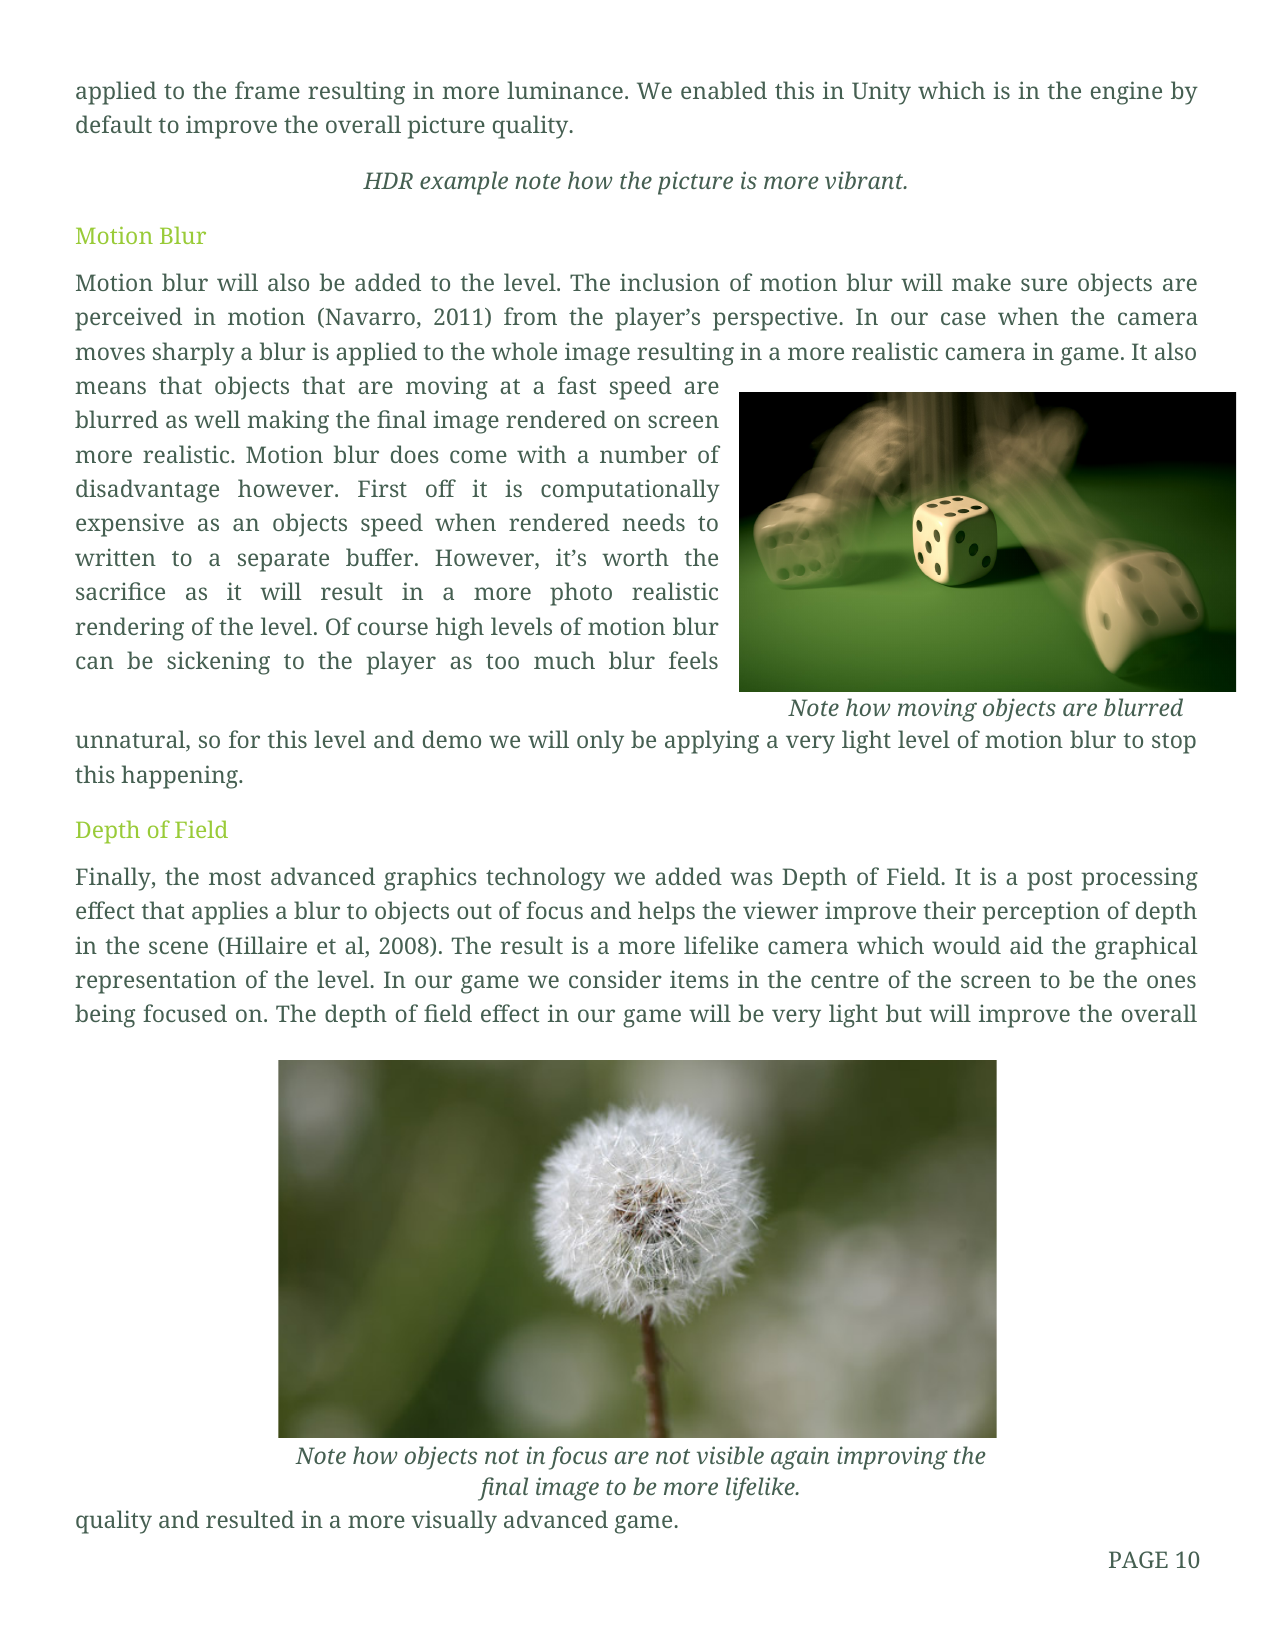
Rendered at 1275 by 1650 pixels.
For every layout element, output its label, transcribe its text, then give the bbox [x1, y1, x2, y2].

text Motion blur will also be added to the level. The inclusion of motion blur will make sure objects are perceived in motion (Navarro, 2011) from the player’s perspective. In our case when the camera moves sharply a blur is applied to the whole image resulting in a more realistic camera in game. It also means that objects that are moving at a fast speed are blurred as well making the final image rendered on screen more realistic. Motion blur does come with a number of disadvantage however. First off it is computationally expensive as an objects speed when rendered needs to written to a separate buffer. However, it’s worth the sacrifice as it will result in a more photo realistic rendering of the level. Of course high levels of motion blur can be sickening to the player as too much blur feels unnatural, so for this level and demo we will only be applying a very light level of motion blur to stop this happening. [75, 267, 1200, 790]
text To make the game more immersive we will utilise HDR known as High Dynamic Range which is a new technique that makes a games image more photorealistic (Gotanda, 2010) by adding a post processing step where lighting values are no longer clamped and a greater dynamic range of lighting values is applied to the frame resulting in more luminance. We enabled this in Unity which is in the engine by default to improve the overall picture quality. [75, 75, 1200, 141]
picture [278, 1060, 997, 1438]
text HDR example note how the picture is more vibrant. [75, 164, 1200, 196]
subtitle Depth of Field [75, 814, 1200, 845]
subtitle Motion Blur [75, 220, 1200, 251]
picture [739, 392, 1236, 692]
